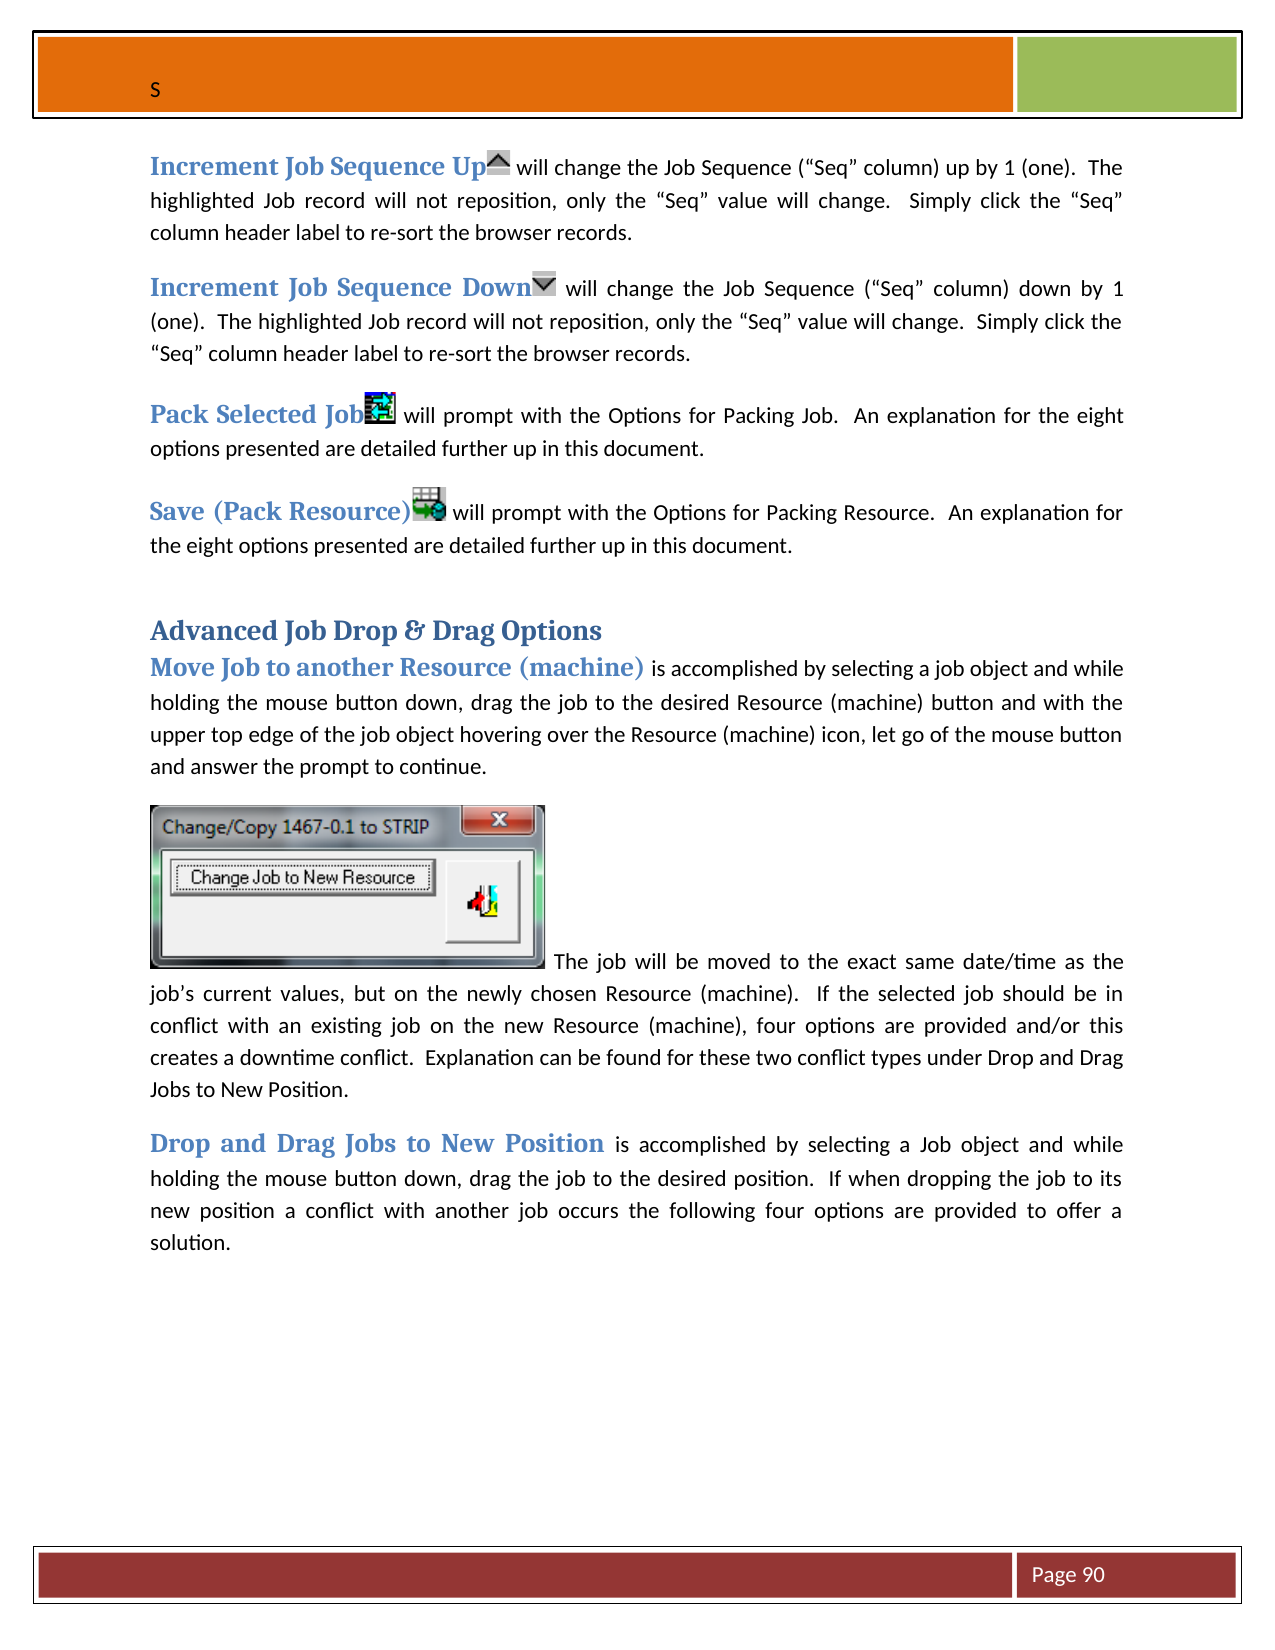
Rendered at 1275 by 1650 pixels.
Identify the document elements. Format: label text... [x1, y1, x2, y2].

text The job will be moved to the exact same date/time as the job’s current values, but on the newly chosen Resource (machine). If the selected job should be in conflict with an existing job on the new Resource (machine), four options are provided and/or this creates a downtime conflict. Explanation can be found for these two conflict types under Drop and Drag Jobs to New Position. [150, 805, 1125, 1103]
picture [532, 271, 556, 296]
text Save (Pack Resource) will prompt with the Options for Packing Resource. An explanation for the eight options presented are detailed further up in this document. [150, 487, 1125, 559]
picture [150, 805, 546, 969]
picture [364, 392, 396, 424]
picture [412, 487, 447, 521]
picture [486, 150, 511, 175]
text Increment Job Sequence Down will change the Job Sequence (“Seq” column) down by 1 (one). The highlighted Job record will not reposition, only the “Seq” value will change. Simply click the “Seq” column header label to re-sort the browser records. [150, 271, 1125, 367]
text Increment Job Sequence Up will change the Job Sequence (“Seq” column) up by 1 (one). The highlighted Job record will not reposition, only the “Seq” value will change. Simply click the “Seq” column header label to re-sort the browser records. [150, 150, 1125, 246]
text Pack Selected Job will prompt with the Options for Packing Job. An explanation for the eight options presented are detailed further up in this document. [150, 392, 1125, 462]
text Drop and Drag Jobs to New Position is accomplished by selecting a Job object and while holding the mouse button down, drag the job to the desired position. If when dropping the job to its new position a conflict with another job occurs the following four options are provided to offer a solution. [150, 1128, 1125, 1256]
text Move Job to another Resource (machine) is accomplished by selecting a job object and while holding the mouse button down, drag the job to the desired Resource (machine) button and with the upper top edge of the job object hovering over the Resource (machine) icon, let go of the mouse button and answer the prompt to continue. [150, 652, 1125, 780]
subtitle Advanced Job Drop & Drag Options [150, 614, 1125, 647]
